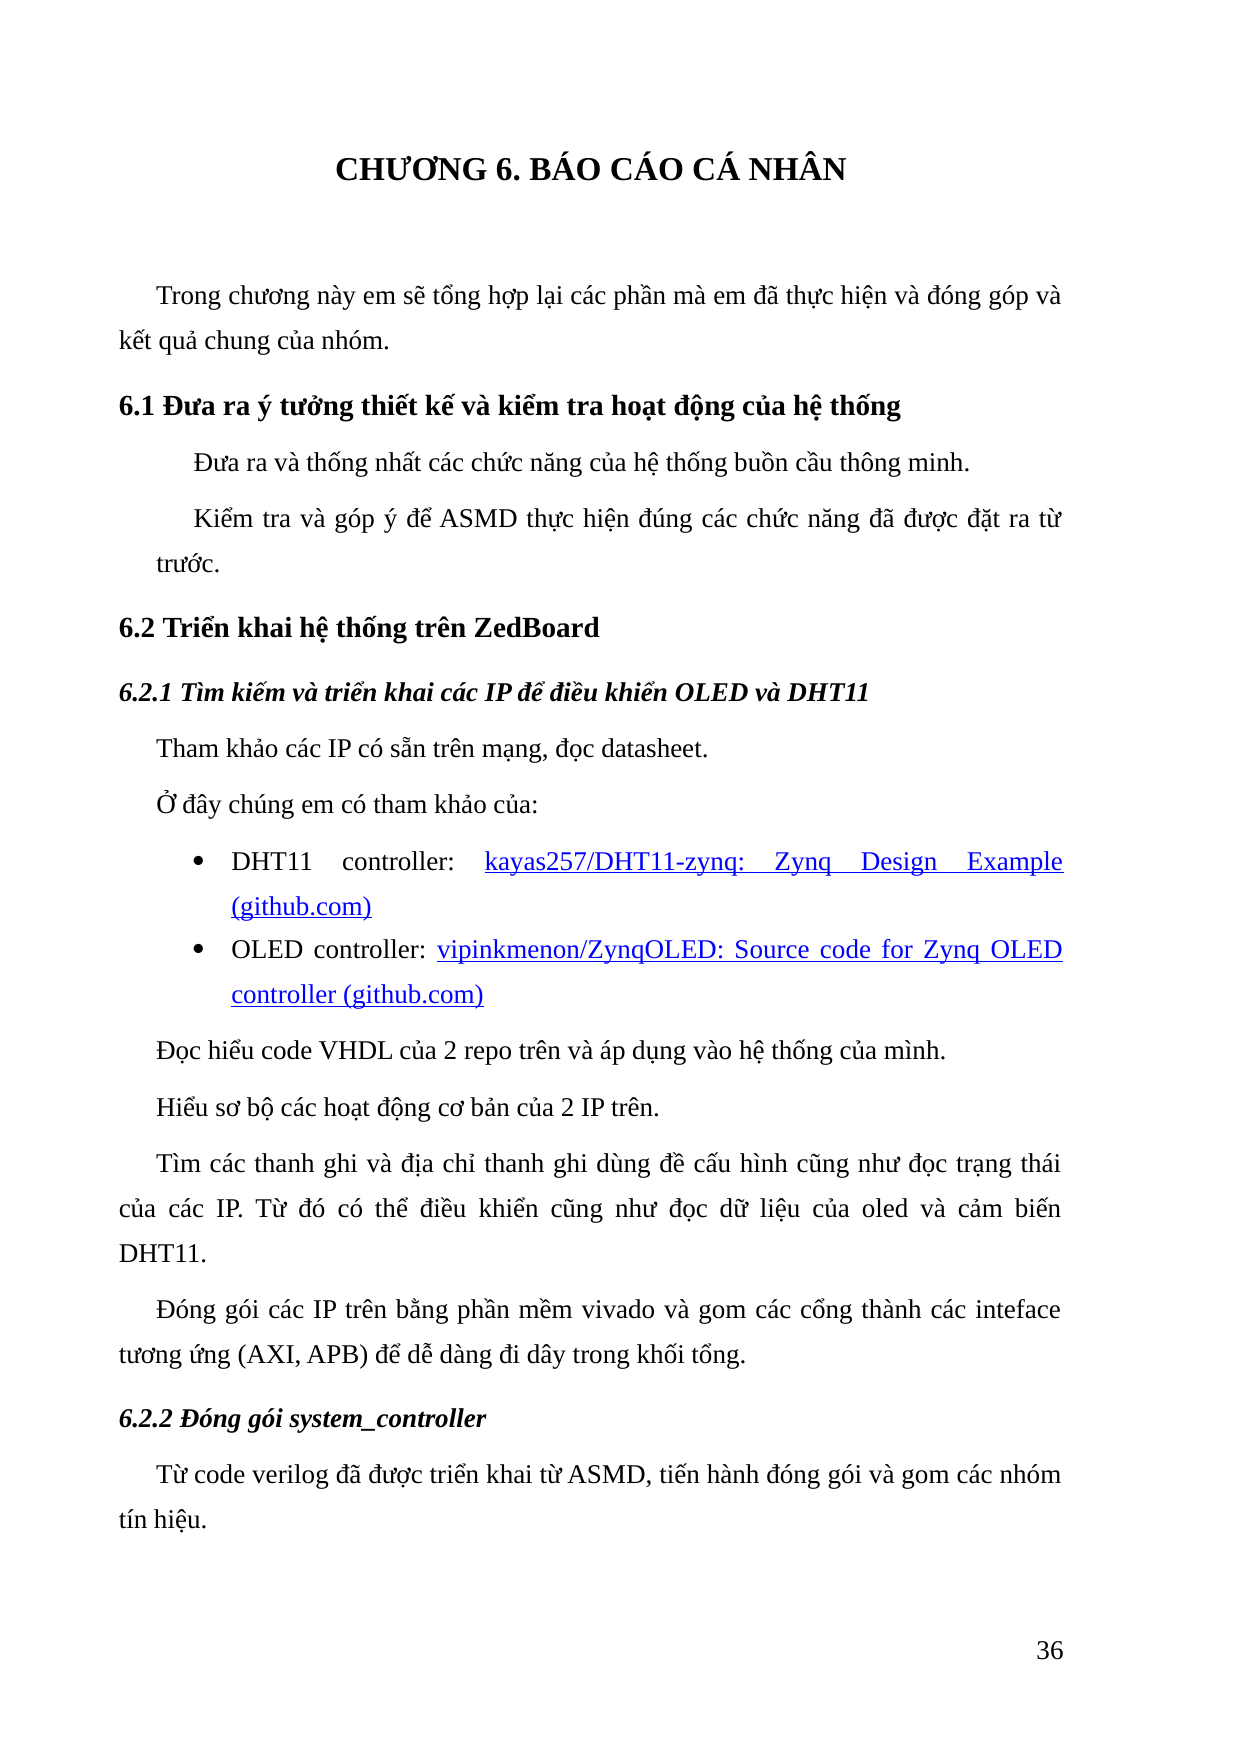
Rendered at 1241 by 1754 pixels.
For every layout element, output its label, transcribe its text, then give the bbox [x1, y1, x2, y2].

subtitle Đưa ra ý tưởng thiết kế và kiểm tra hoạt động của hệ thống [118, 386, 1063, 423]
subtitle BÁO CÁO CÁ NHÂN [118, 131, 1063, 206]
text Đọc hiểu code VHDL của 2 repo trên và áp dụng vào hệ thống của mình. [118, 1031, 1063, 1069]
text Ở đây chúng em có tham khảo của: [118, 785, 1063, 823]
text Từ code verilog đã được triển khai từ ASMD, tiến hành đóng gói và gom các nhóm tín hiệu. [118, 1455, 1063, 1538]
text Trong chương này em sẽ tổng hợp lại các phần mà em đã thực hiện và đóng góp và kết quả chung của nhóm. [118, 276, 1063, 359]
text Kiểm tra và góp ý để ASMD thực hiện đúng các chức năng đã được đặt ra từ trước. [156, 499, 1063, 581]
list DHT11 controller: kayas257/DHT11-zynq: Zynq Design Example (github.com) [193, 842, 1063, 924]
text Đưa ra và thống nhất các chức năng của hệ thống buồn cầu thông minh. [156, 442, 1063, 480]
subtitle Đóng gói system_controller [118, 1399, 1063, 1437]
text Hiểu sơ bộ các hoạt động cơ bản của 2 IP trên. [118, 1087, 1063, 1125]
text Tìm các thanh ghi và địa chỉ thanh ghi dùng đề cấu hình cũng như đọc trạng thái của các IP. Từ đó có thể điều khiển cũng như đọc dữ liệu của oled và cảm biến DHT11. [118, 1144, 1063, 1271]
subtitle Tìm kiếm và triển khai các IP để điều khiển OLED và DHT11 [118, 673, 1063, 711]
list OLED controller: vipinkmenon/ZynqOLED: Source code for Zynq OLED controller (github.com) [193, 930, 1063, 1013]
subtitle Triển khai hệ thống trên ZedBoard [118, 608, 1063, 646]
text Đóng gói các IP trên bằng phần mềm vivado và gom các cổng thành các inteface tương ứng (AXI, APB) để dễ dàng đi dây trong khối tổng. [118, 1290, 1063, 1372]
text Tham khảo các IP có sẵn trên mạng, đọc datasheet. [118, 729, 1063, 767]
